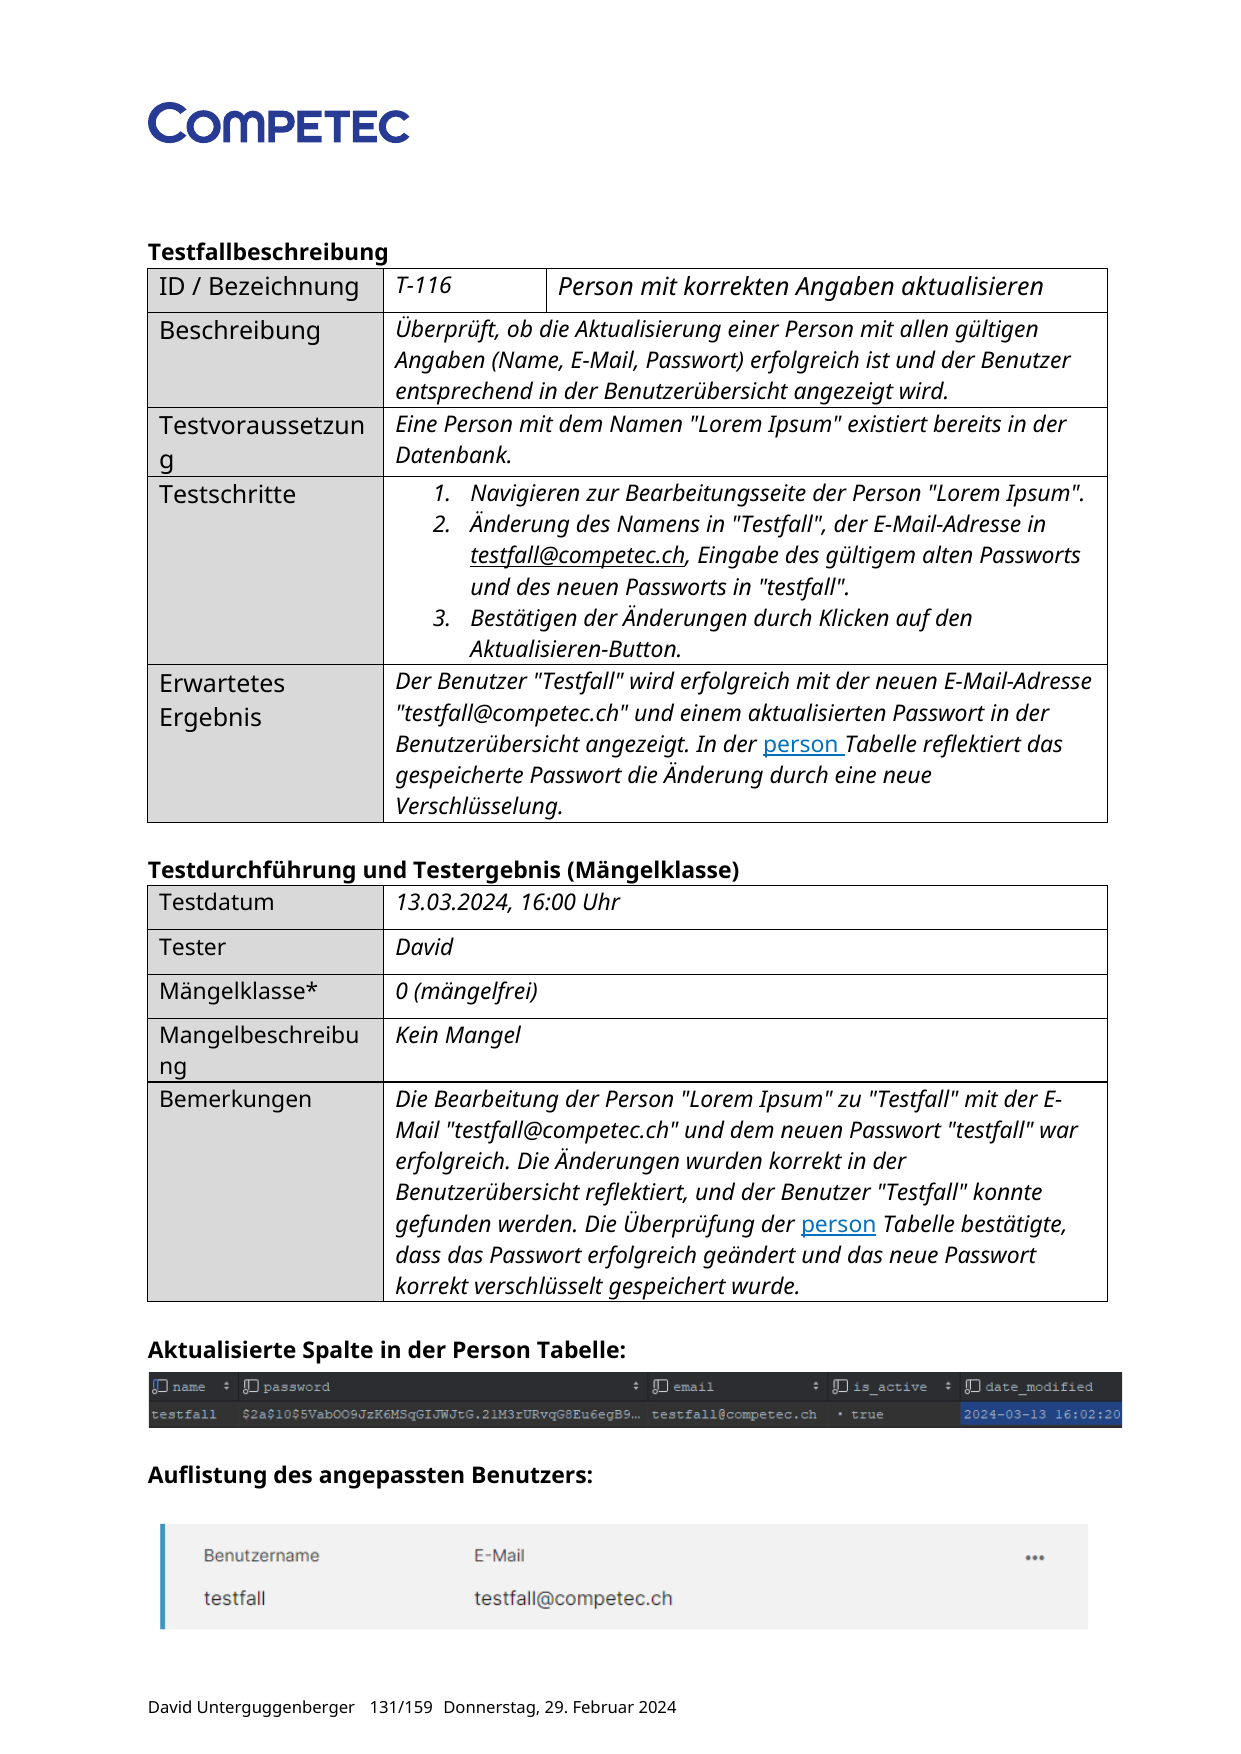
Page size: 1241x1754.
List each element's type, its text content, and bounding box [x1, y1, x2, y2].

table_cell Mängelklasse* [148, 975, 383, 1018]
table_cell Tester [148, 930, 383, 974]
table_header Testdatum [148, 886, 383, 929]
table_cell Erwartetes Ergebnis [148, 665, 383, 822]
table_cell Bemerkungen [148, 1083, 383, 1301]
table_header 13.03.2024, 16:00 Uhr [384, 886, 1107, 929]
text Testdurchführung und Testergebnis (Mängelklasse) [148, 854, 1122, 885]
picture [147, 1507, 1122, 1656]
table_cell Navigieren zur Bearbeitungsseite der Person "Lorem Ipsum". Änderung des Namens in "Testfall", der E-Mail-Adresse in testfall@competec.ch, Eingabe des gültigem alten Passworts und des neuen Passworts in "testfall". Bestätigen der Änderungen durch Klicken auf den Aktualisieren-Button. [384, 477, 1107, 664]
table_header ID / Bezeichnung [148, 269, 383, 312]
text Testfallbeschreibung [148, 236, 1122, 267]
table_cell Eine Person mit dem Namen "Lorem Ipsum" existiert bereits in der Datenbank. [384, 408, 1107, 476]
text Auflistung des angepassten Benutzers: [148, 1459, 1122, 1490]
table_cell Beschreibung [148, 313, 383, 407]
table_cell Der Benutzer "Testfall" wird erfolgreich mit der neuen E-Mail-Adresse "testfall@competec.ch" und einem aktualisierten Passwort in der Benutzerübersicht angezeigt. In der person Tabelle reflektiert das gespeicherte Passwort die Änderung durch eine neue Verschlüsselung. [384, 665, 1107, 822]
table_cell 0 (mängelfrei) [384, 975, 1107, 1018]
table_header Person mit korrekten Angaben aktualisieren [547, 269, 1107, 312]
table_cell Mangelbeschreibung [148, 1019, 383, 1081]
table_header T-116 [384, 269, 546, 312]
table_cell Kein Mangel [384, 1019, 1107, 1081]
table_cell David [384, 930, 1107, 974]
text Aktualisierte Spalte in der Person Tabelle: [148, 1333, 1122, 1365]
picture [148, 1372, 1123, 1428]
table_cell Testvoraussetzung [148, 408, 383, 476]
table_cell Die Bearbeitung der Person "Lorem Ipsum" zu "Testfall" mit der E-Mail "testfall@competec.ch" und dem neuen Passwort "testfall" war erfolgreich. Die Änderungen wurden korrekt in der Benutzerübersicht reflektiert, und der Benutzer "Testfall" konnte gefunden werden. Die Überprüfung der person Tabelle bestätigte, dass das Passwort erfolgreich geändert und das neue Passwort korrekt verschlüsselt gespeichert wurde. [384, 1083, 1107, 1301]
table_cell Testschritte [148, 477, 383, 664]
table_cell Überprüft, ob die Aktualisierung einer Person mit allen gültigen Angaben (Name, E-Mail, Passwort) erfolgreich ist und der Benutzer entsprechend in der Benutzerübersicht angezeigt wird. [384, 313, 1107, 407]
